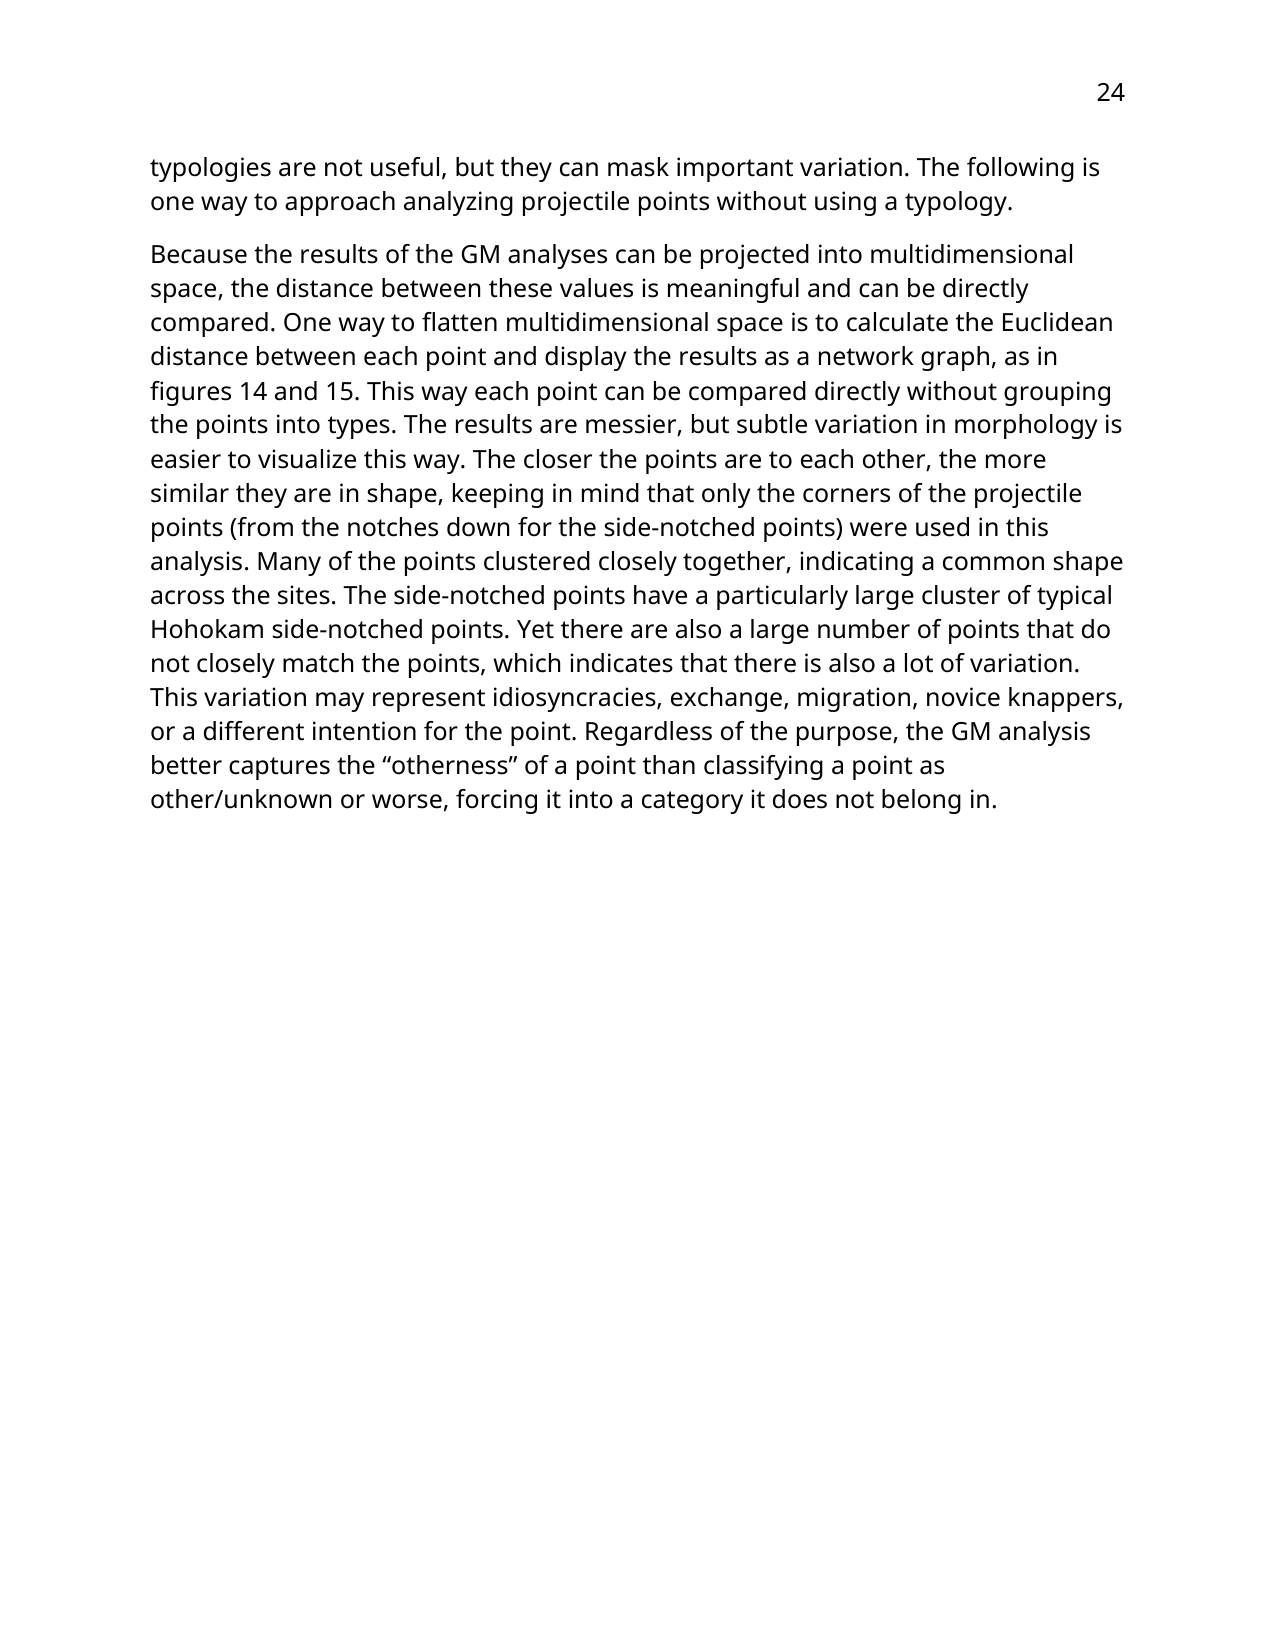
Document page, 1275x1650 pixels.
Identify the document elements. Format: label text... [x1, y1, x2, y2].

text Because the results of the GM analyses can be projected into multidimensional space, the distance between these values is meaningful and can be directly compared. One way to flatten multidimensional space is to calculate the Euclidean distance between each point and display the results as a network graph, as in figures 14 and 15. This way each point can be compared directly without grouping the points into types. The results are messier, but subtle variation in morphology is easier to visualize this way. The closer the points are to each other, the more similar they are in shape, keeping in mind that only the corners of the projectile points (from the notches down for the side-notched points) were used in this analysis. Many of the points clustered closely together, indicating a common shape across the sites. The side-notched points have a particularly large cluster of typical Hohokam side-notched points. Yet there are also a large number of points that do not closely match the points, which indicates that there is also a lot of variation. This variation may represent idiosyncracies, exchange, migration, novice knappers, or a different intention for the point. Regardless of the purpose, the GM analysis better captures the “otherness” of a point than classifying a point as other/unknown or worse, forcing it into a category it does not belong in. [150, 237, 1125, 816]
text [150, 150, 1125, 218]
